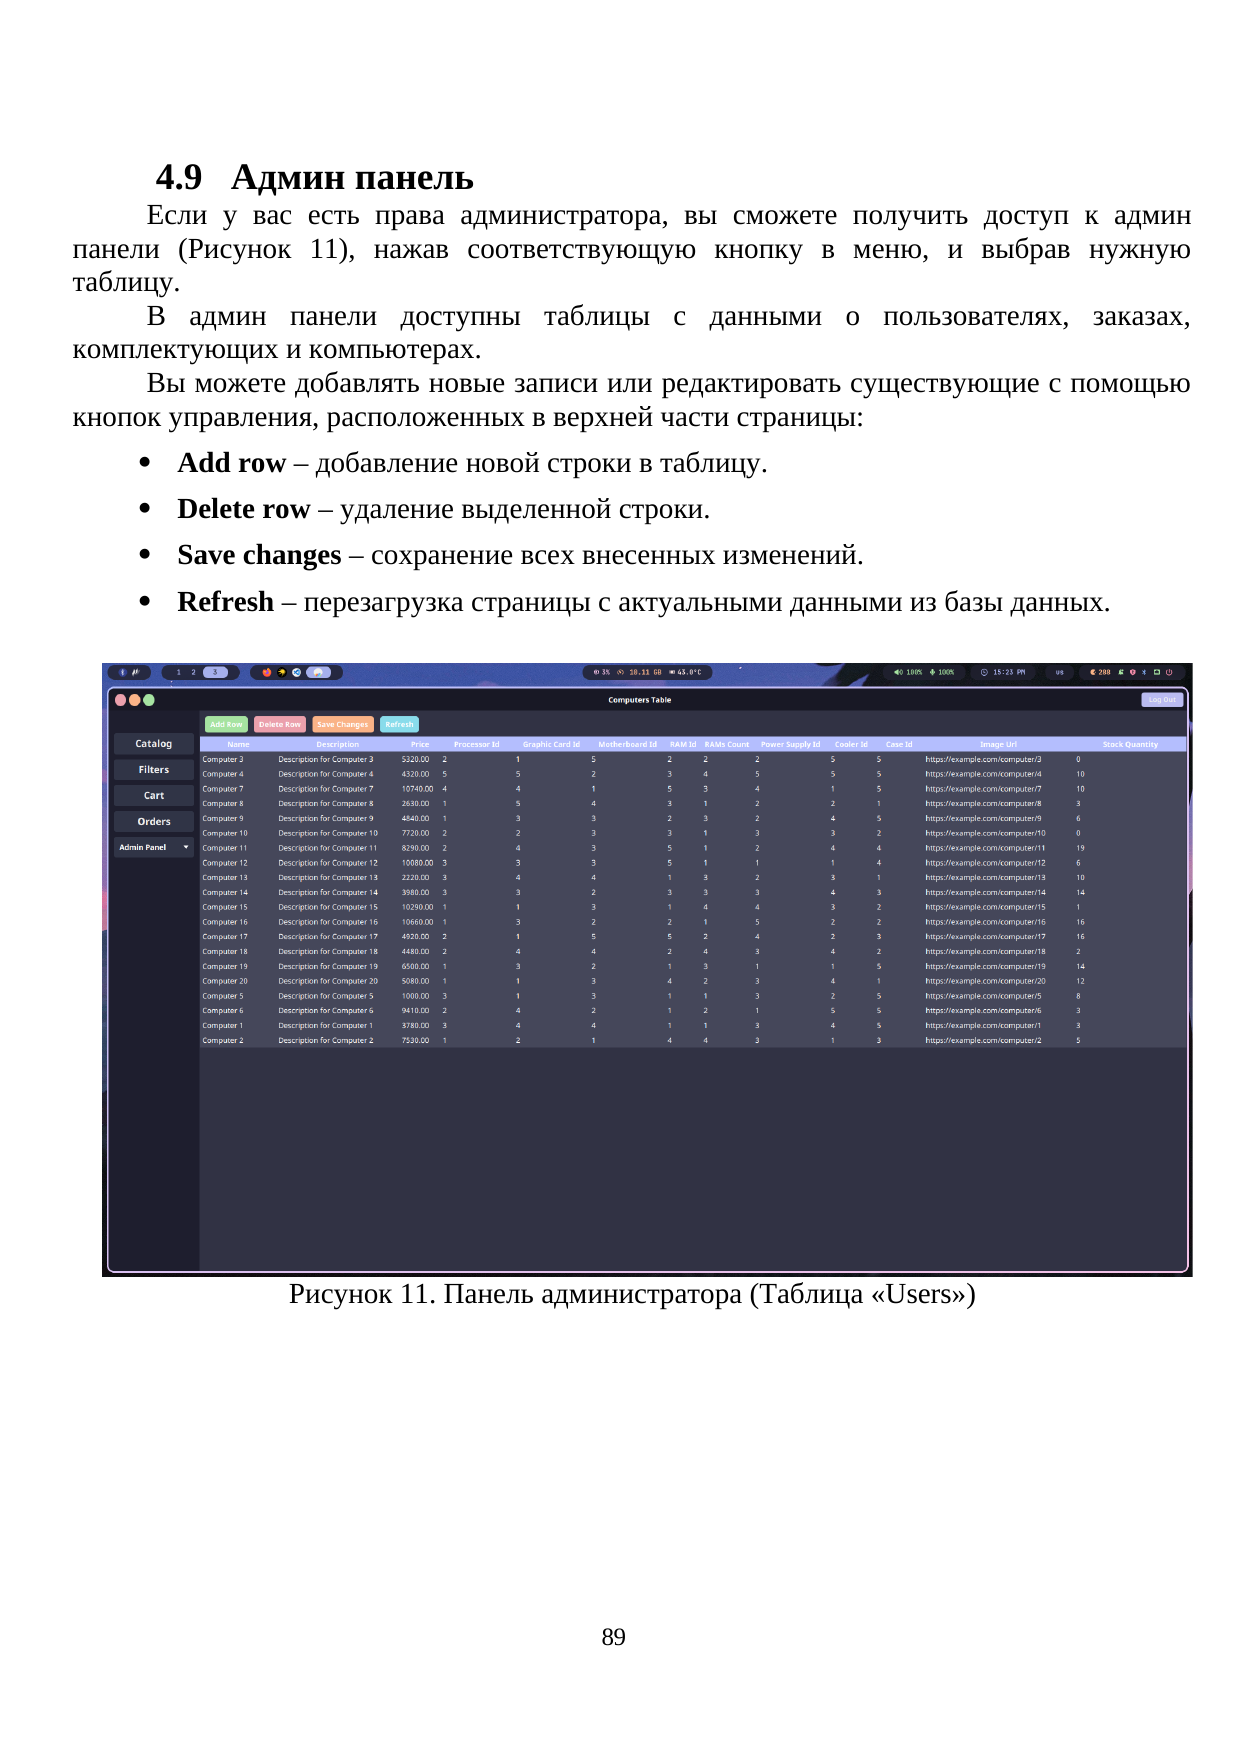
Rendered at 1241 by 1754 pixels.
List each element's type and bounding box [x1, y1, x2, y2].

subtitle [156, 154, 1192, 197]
picture [102, 663, 1193, 1277]
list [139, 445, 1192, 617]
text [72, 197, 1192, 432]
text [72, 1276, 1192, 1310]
